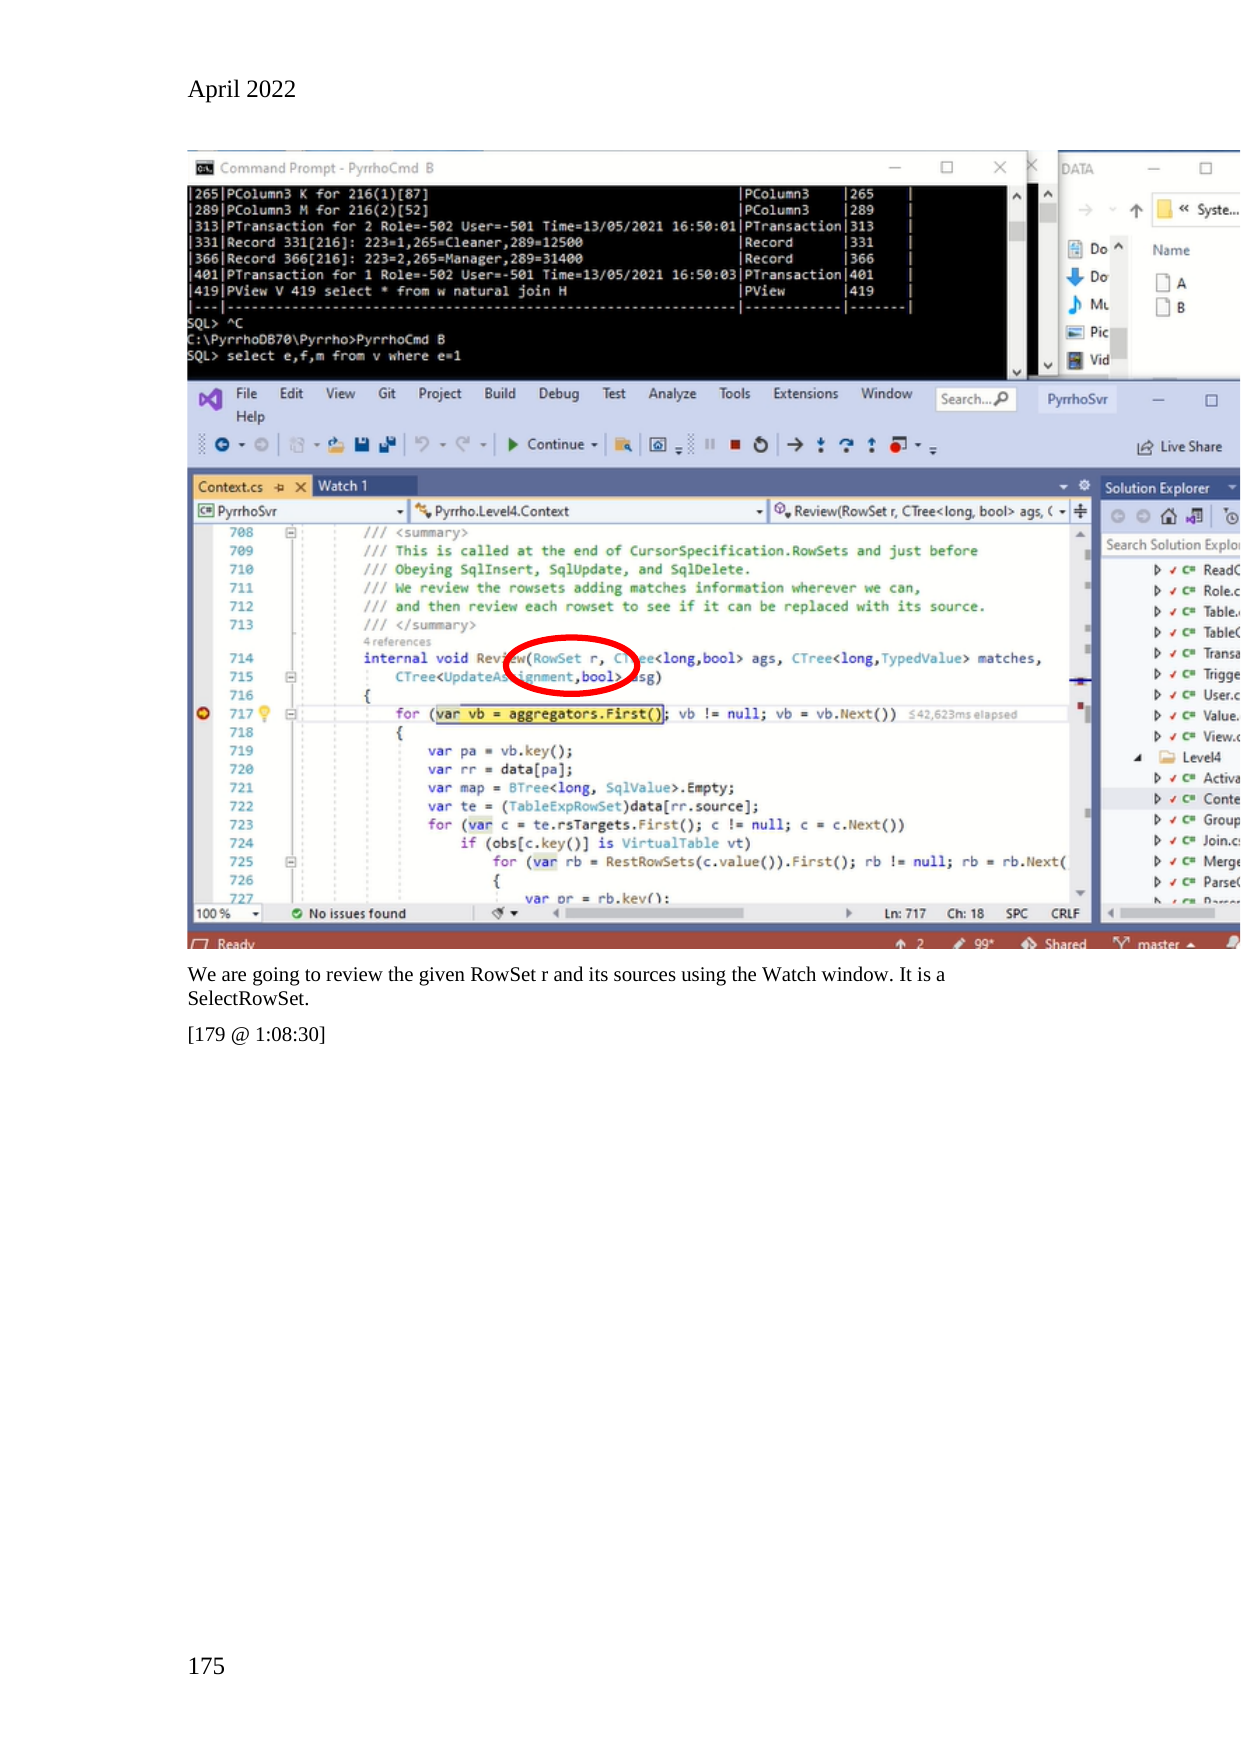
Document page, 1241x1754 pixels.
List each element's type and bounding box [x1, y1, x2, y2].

picture [187, 150, 1241, 949]
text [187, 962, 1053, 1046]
